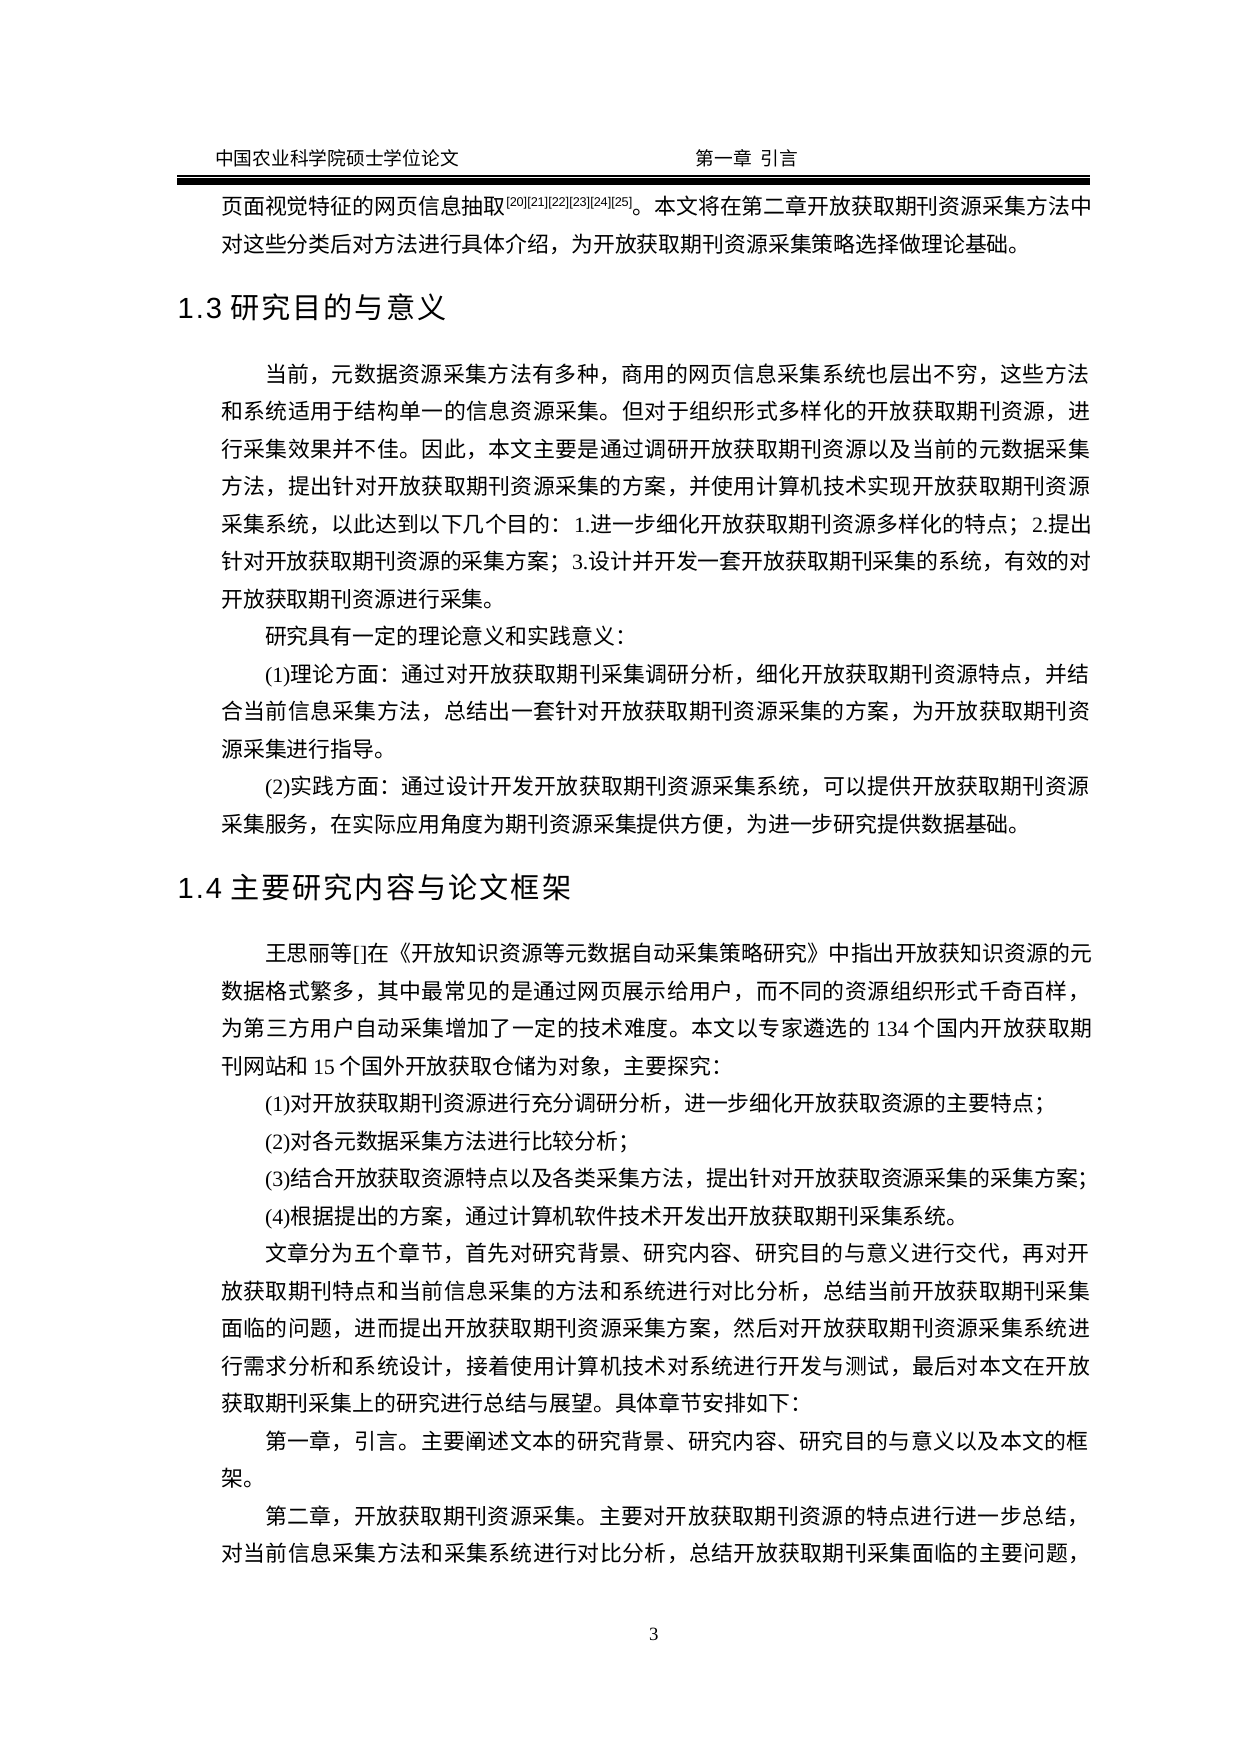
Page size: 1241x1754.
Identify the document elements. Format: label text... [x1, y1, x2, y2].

text (2)对各元数据采集方法进行比较分析； [221, 1119, 1092, 1157]
subtitle 1.3研究目的与意义 [177, 285, 1092, 327]
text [221, 185, 1092, 260]
text 第一章，引言。主要阐述文本的研究背景、研究内容、研究目的与意义以及本文的框架。 [221, 1419, 1092, 1494]
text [221, 1494, 1092, 1569]
text 王思丽等[]在《开放知识资源等元数据自动采集策略研究》中指出开放获知识资源的元数据格式繁多，其中最常见的是通过网页展示给用户，而不同的资源组织形式千奇百样，为第三方用户自动采集增加了一定的技术难度。本文以专家遴选的134个国内开放获取期刊网站和15个国外开放获取仓储为对象，主要探究： [221, 932, 1092, 1082]
text (2)实践方面：通过设计开发开放获取期刊资源采集系统，可以提供开放获取期刊资源采集服务，在实际应用角度为期刊资源采集提供方便，为进一步研究提供数据基础。 [221, 764, 1092, 839]
text (1)理论方面：通过对开放获取期刊采集调研分析，细化开放获取期刊资源特点，并结合当前信息采集方法，总结出一套针对开放获取期刊资源采集的方案，为开放获取期刊资源采集进行指导。 [221, 652, 1092, 764]
text 文章分为五个章节，首先对研究背景、研究内容、研究目的与意义进行交代，再对开放获取期刊特点和当前信息采集的方法和系统进行对比分析，总结当前开放获取期刊采集面临的问题，进而提出开放获取期刊资源采集方案，然后对开放获取期刊资源采集系统进行需求分析和系统设计，接着使用计算机技术对系统进行开发与测试，最后对本文在开放获取期刊采集上的研究进行总结与展望。具体章节安排如下： [221, 1232, 1092, 1419]
text 研究具有一定的理论意义和实践意义： [221, 614, 1092, 652]
text (1)对开放获取期刊资源进行充分调研分析，进一步细化开放获取资源的主要特点； [221, 1082, 1092, 1119]
text (4)根据提出的方案，通过计算机软件技术开发出开放获取期刊采集系统。 [221, 1194, 1092, 1232]
subtitle 1.4主要研究内容与论文框架 [177, 864, 1092, 907]
text 当前，元数据资源采集方法有多种，商用的网页信息采集系统也层出不穷，这些方法和系统适用于结构单一的信息资源采集。但对于组织形式多样化的开放获取期刊资源，进行采集效果并不佳。因此，本文主要是通过调研开放获取期刊资源以及当前的元数据采集方法，提出针对开放获取期刊资源采集的方案，并使用计算机技术实现开放获取期刊资源采集系统，以此达到以下几个目的：1.进一步细化开放获取期刊资源多样化的特点；2.提出针对开放获取期刊资源的采集方案；3.设计并开发一套开放获取期刊采集的系统，有效的对开放获取期刊资源进行采集。 [221, 352, 1092, 614]
text (3)结合开放获取资源特点以及各类采集方法，提出针对开放获取资源采集的采集方案； [221, 1157, 1092, 1194]
